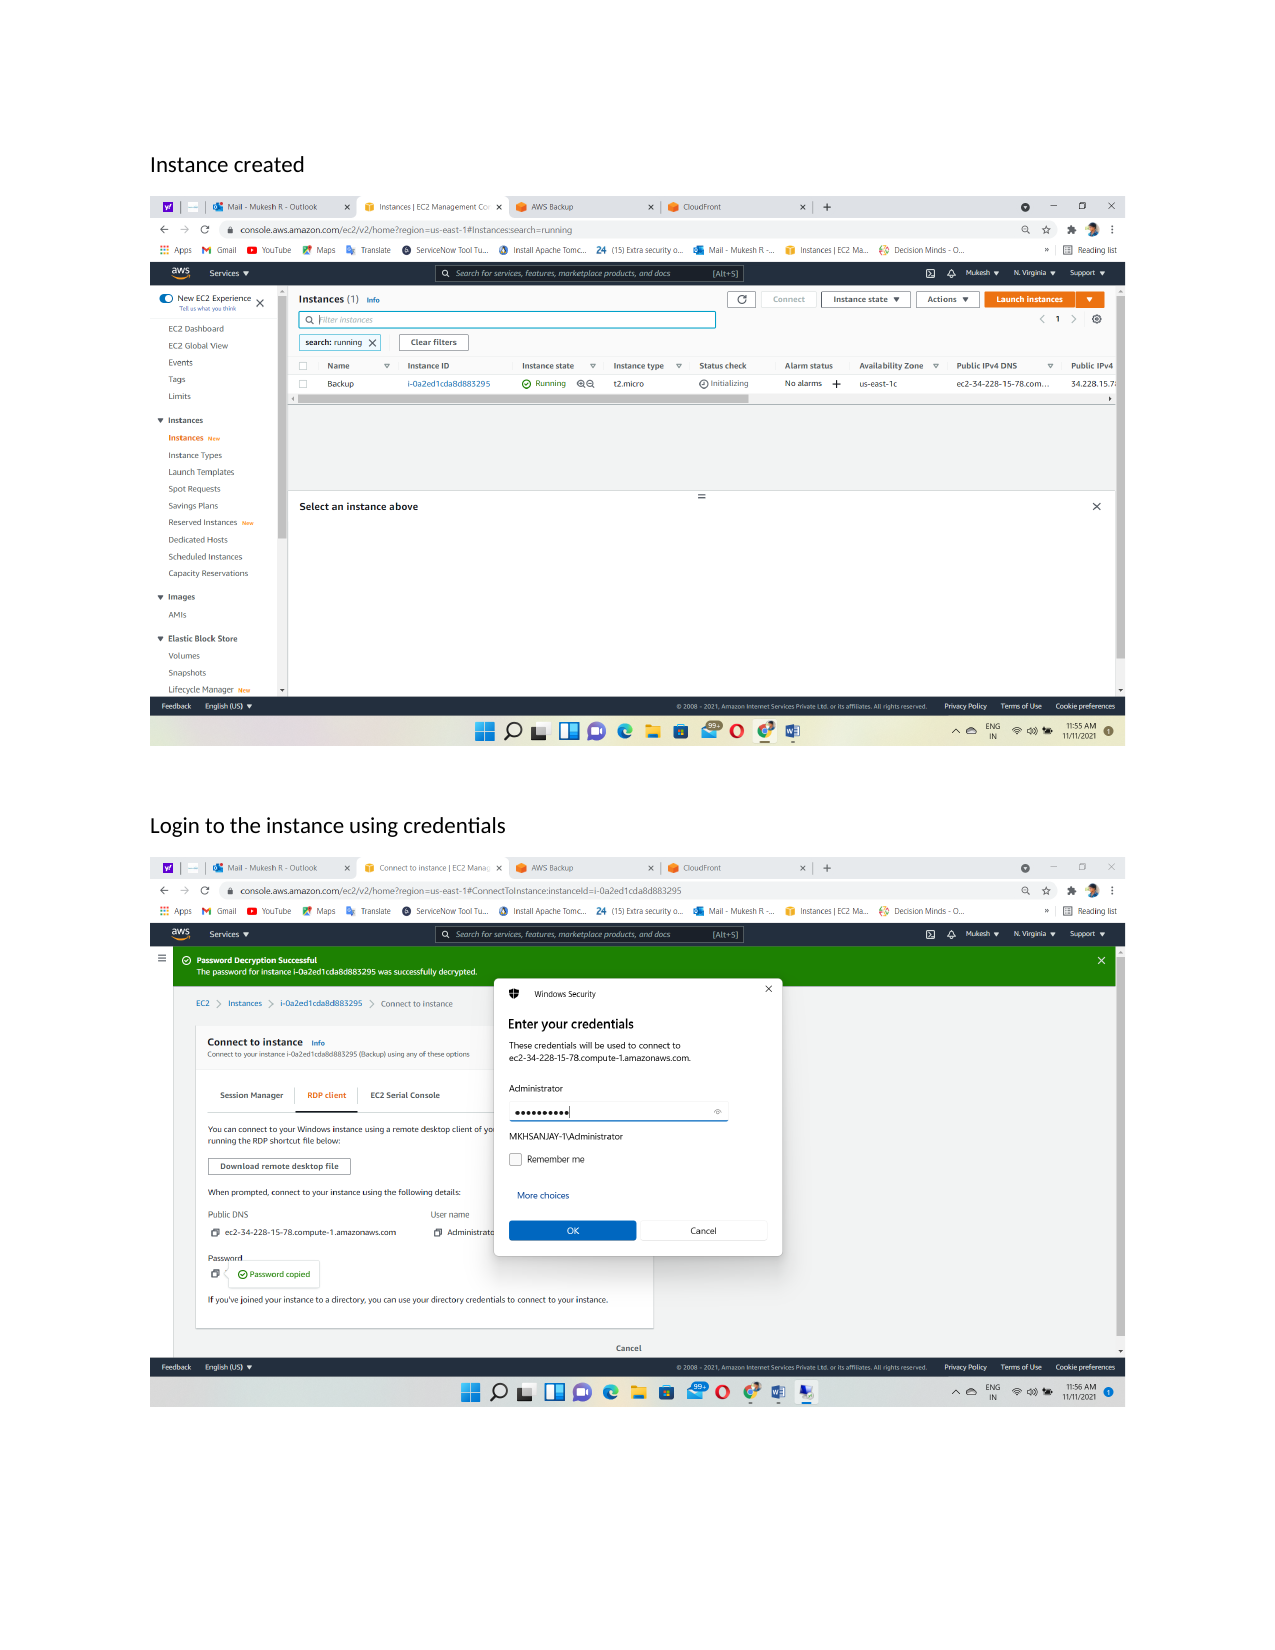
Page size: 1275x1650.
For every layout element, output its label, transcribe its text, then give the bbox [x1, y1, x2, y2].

text Instance created [150, 150, 1125, 178]
picture [150, 196, 1125, 746]
text Login to the instance using credentials [150, 811, 1125, 839]
picture [150, 857, 1125, 1407]
